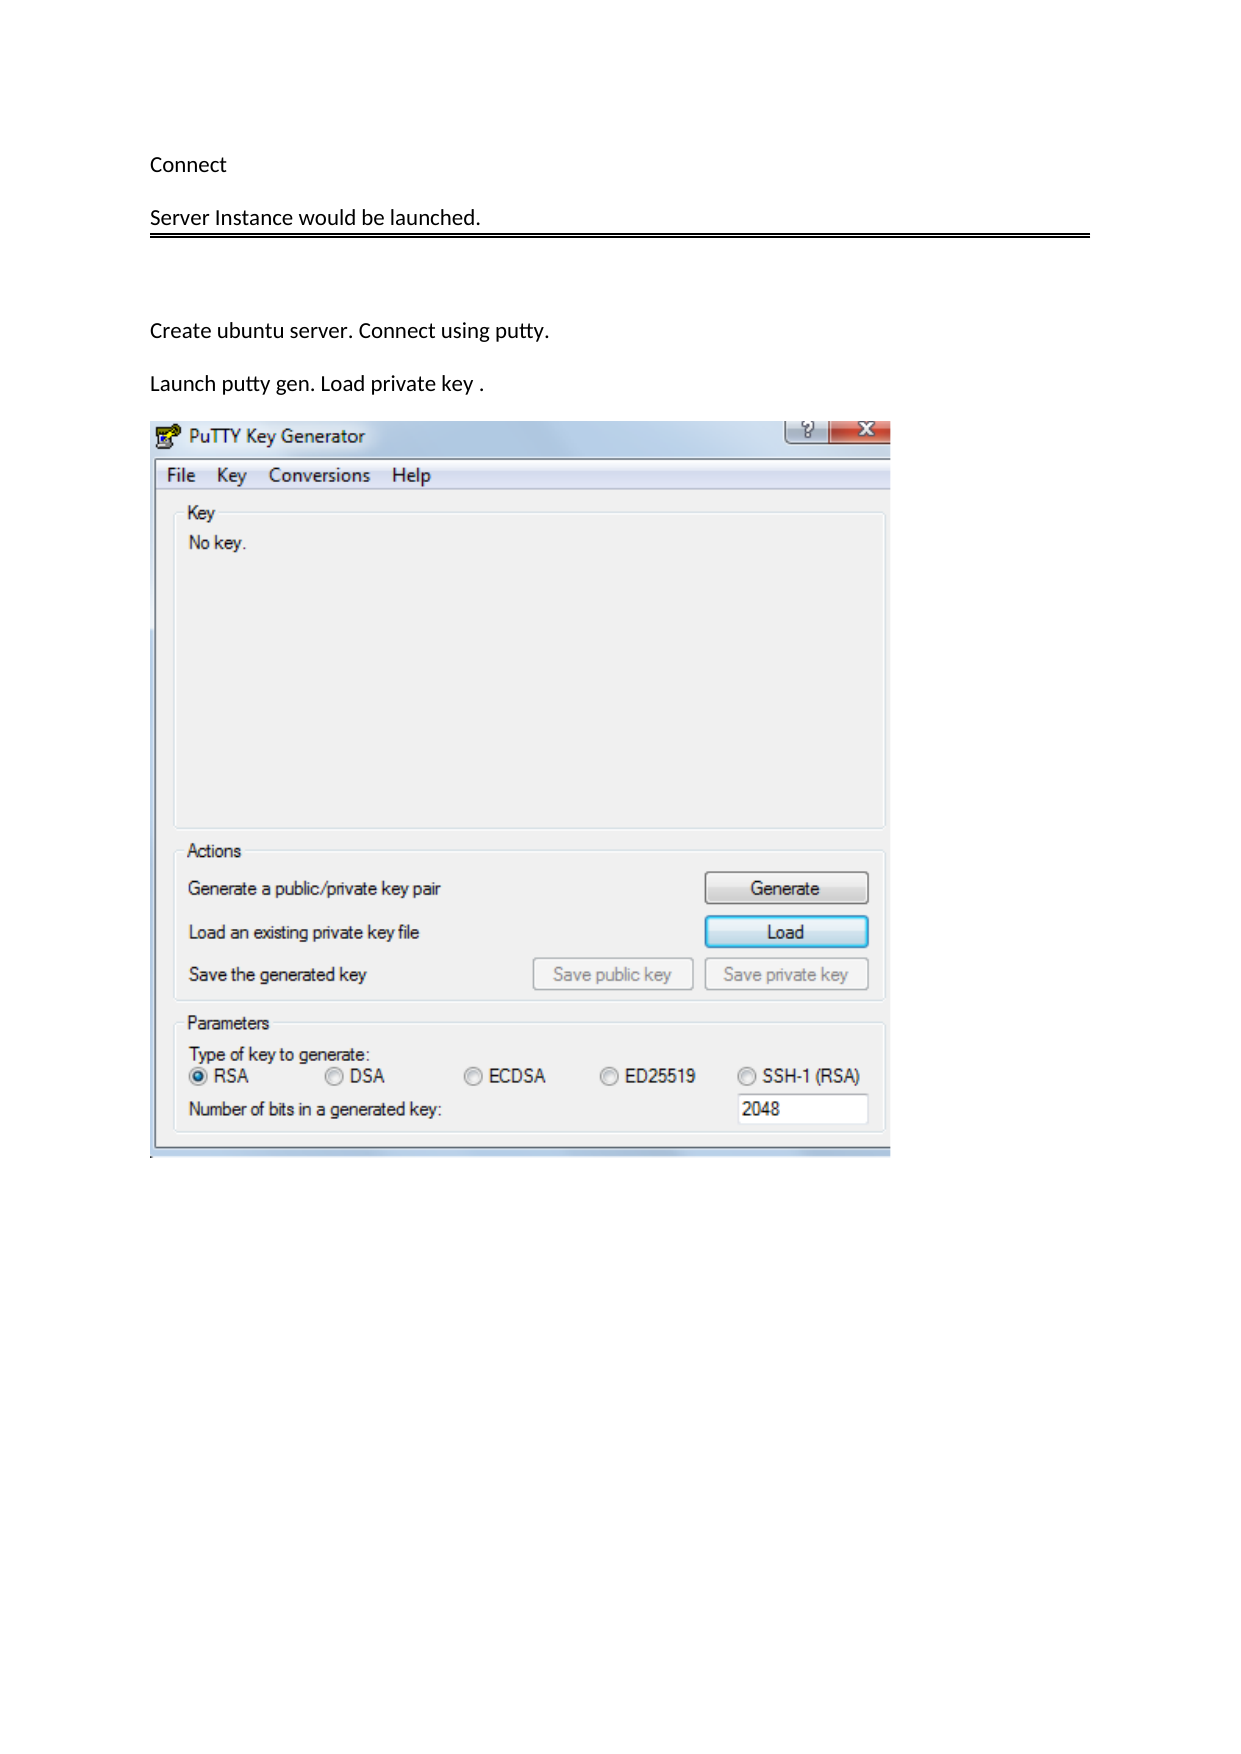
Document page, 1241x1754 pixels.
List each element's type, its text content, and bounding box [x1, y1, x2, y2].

text Launch putty gen. Load private key . [150, 369, 1090, 397]
text Connect [150, 150, 1090, 178]
text Create ubuntu server. Connect using putty. [150, 316, 1090, 344]
text Server Instance would be launched. [150, 203, 1090, 233]
picture [150, 421, 891, 1158]
